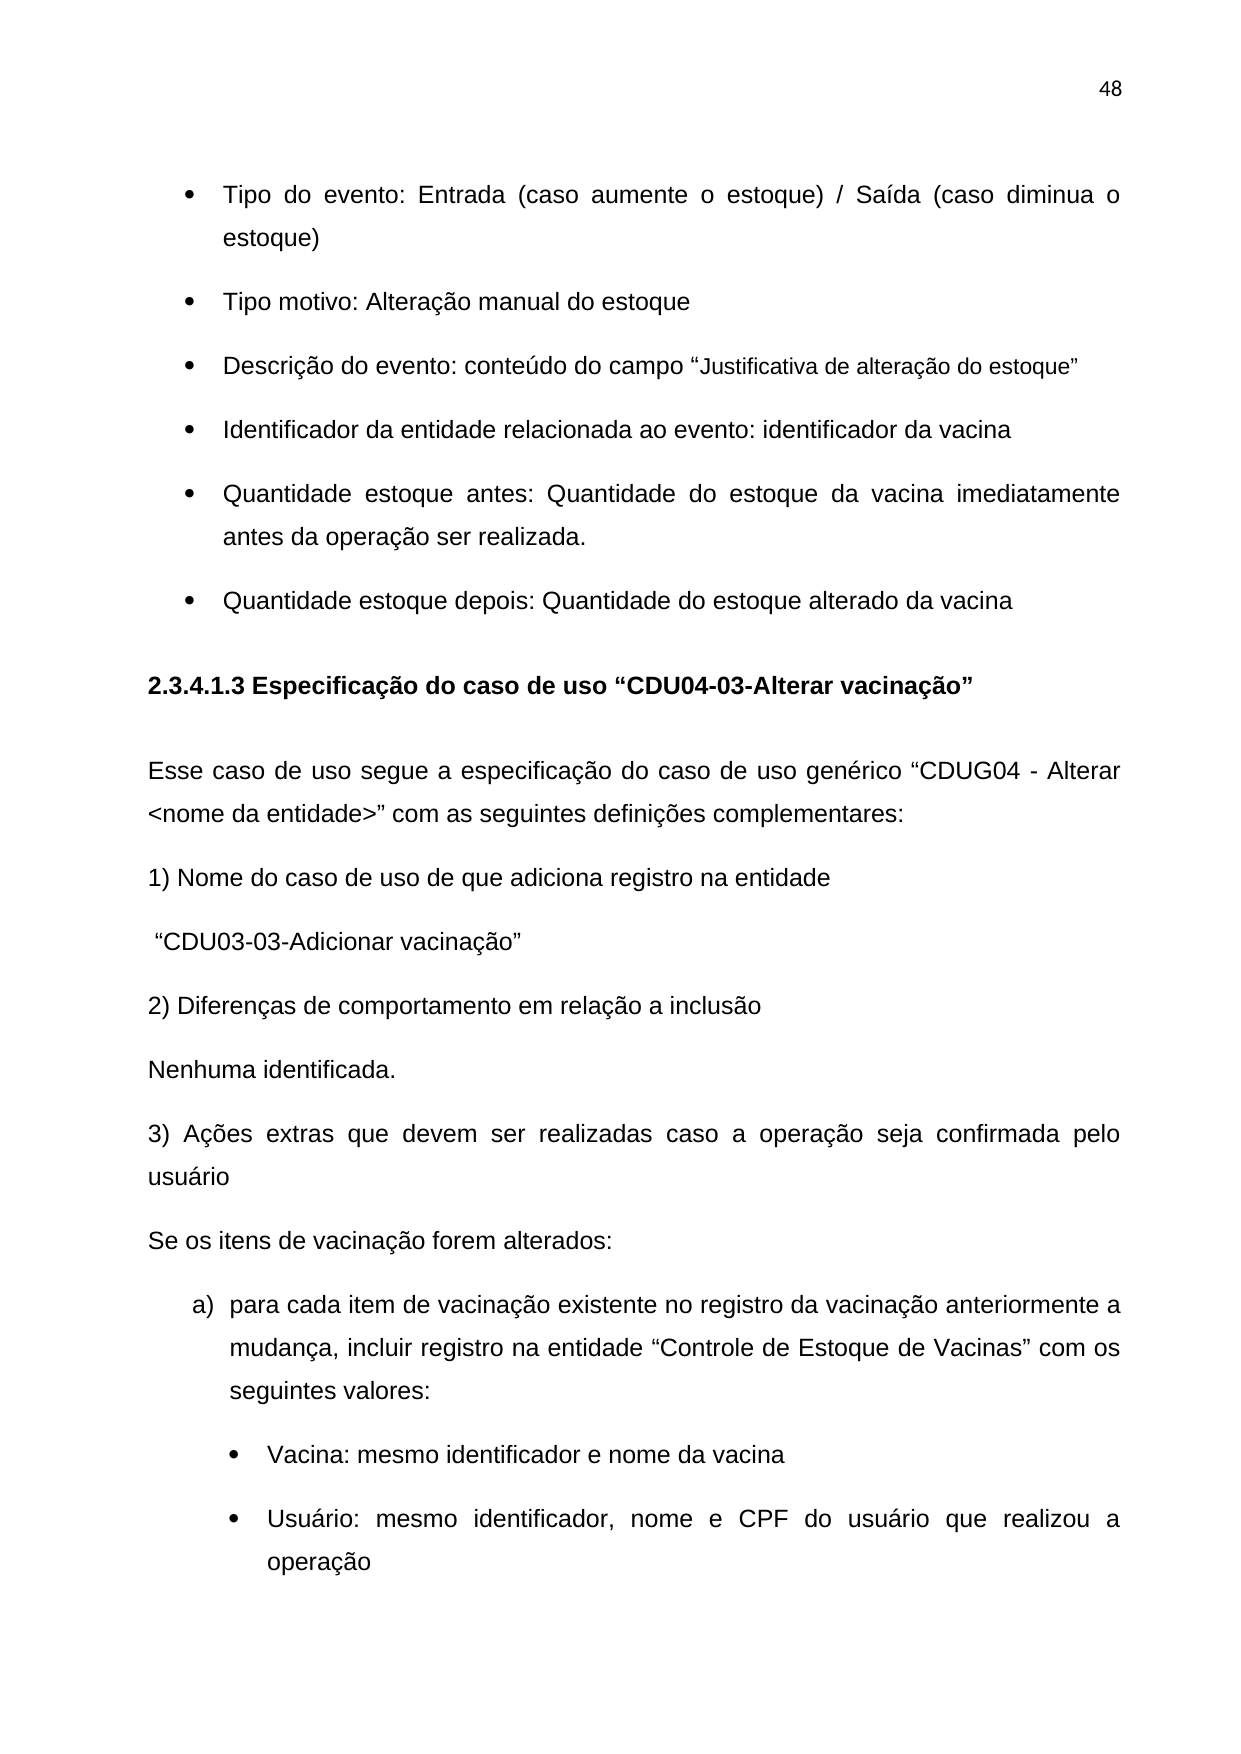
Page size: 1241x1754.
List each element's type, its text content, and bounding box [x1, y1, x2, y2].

list para cada item de vacinação existente no registro da vacinação anteriormente a mudança, incluir registro na entidade “Controle de Estoque de Vacinas” com os seguintes valores: [192, 1290, 1122, 1405]
text 2.3.4.1.3 Especificação do caso de uso “CDU04-03-Alterar vacinação” [148, 671, 1122, 700]
text Nenhuma identificada. [148, 1055, 1122, 1083]
text 2) Diferenças de comportamento em relação a inclusão [148, 991, 1122, 1019]
list Usuário: mesmo identificador, nome e CPF do usuário que realizou a operação [229, 1504, 1122, 1576]
list Tipo motivo: Alteração manual do estoque [185, 287, 1122, 316]
text Se os itens de vacinação forem alterados: [148, 1226, 1122, 1254]
list Vacina: mesmo identificador e nome da vacina [229, 1440, 1122, 1469]
text 3) Ações extras que devem ser realizadas caso a operação seja confirmada pelo usuário [148, 1119, 1122, 1191]
list Descrição do evento: conteúdo do campo “Justificativa de alteração do estoque” [185, 351, 1122, 380]
list Quantidade estoque antes: Quantidade do estoque da vacina imediatamente antes da operação ser realizada. [185, 479, 1122, 551]
text 1) Nome do caso de uso de que adiciona registro na entidade [148, 863, 1122, 892]
text Esse caso de uso segue a especificação do caso de uso genérico “CDUG04 - Alterar <nome da entidade>” com as seguintes definições complementares: [148, 756, 1122, 828]
text “CDU03-03-Adicionar vacinação” [148, 927, 1122, 956]
list Quantidade estoque depois: Quantidade do estoque alterado da vacina [185, 586, 1122, 615]
list Tipo do evento: Entrada (caso aumente o estoque) / Saída (caso diminua o estoque) [185, 179, 1122, 252]
list Identificador da entidade relacionada ao evento: identificador da vacina [185, 415, 1122, 444]
